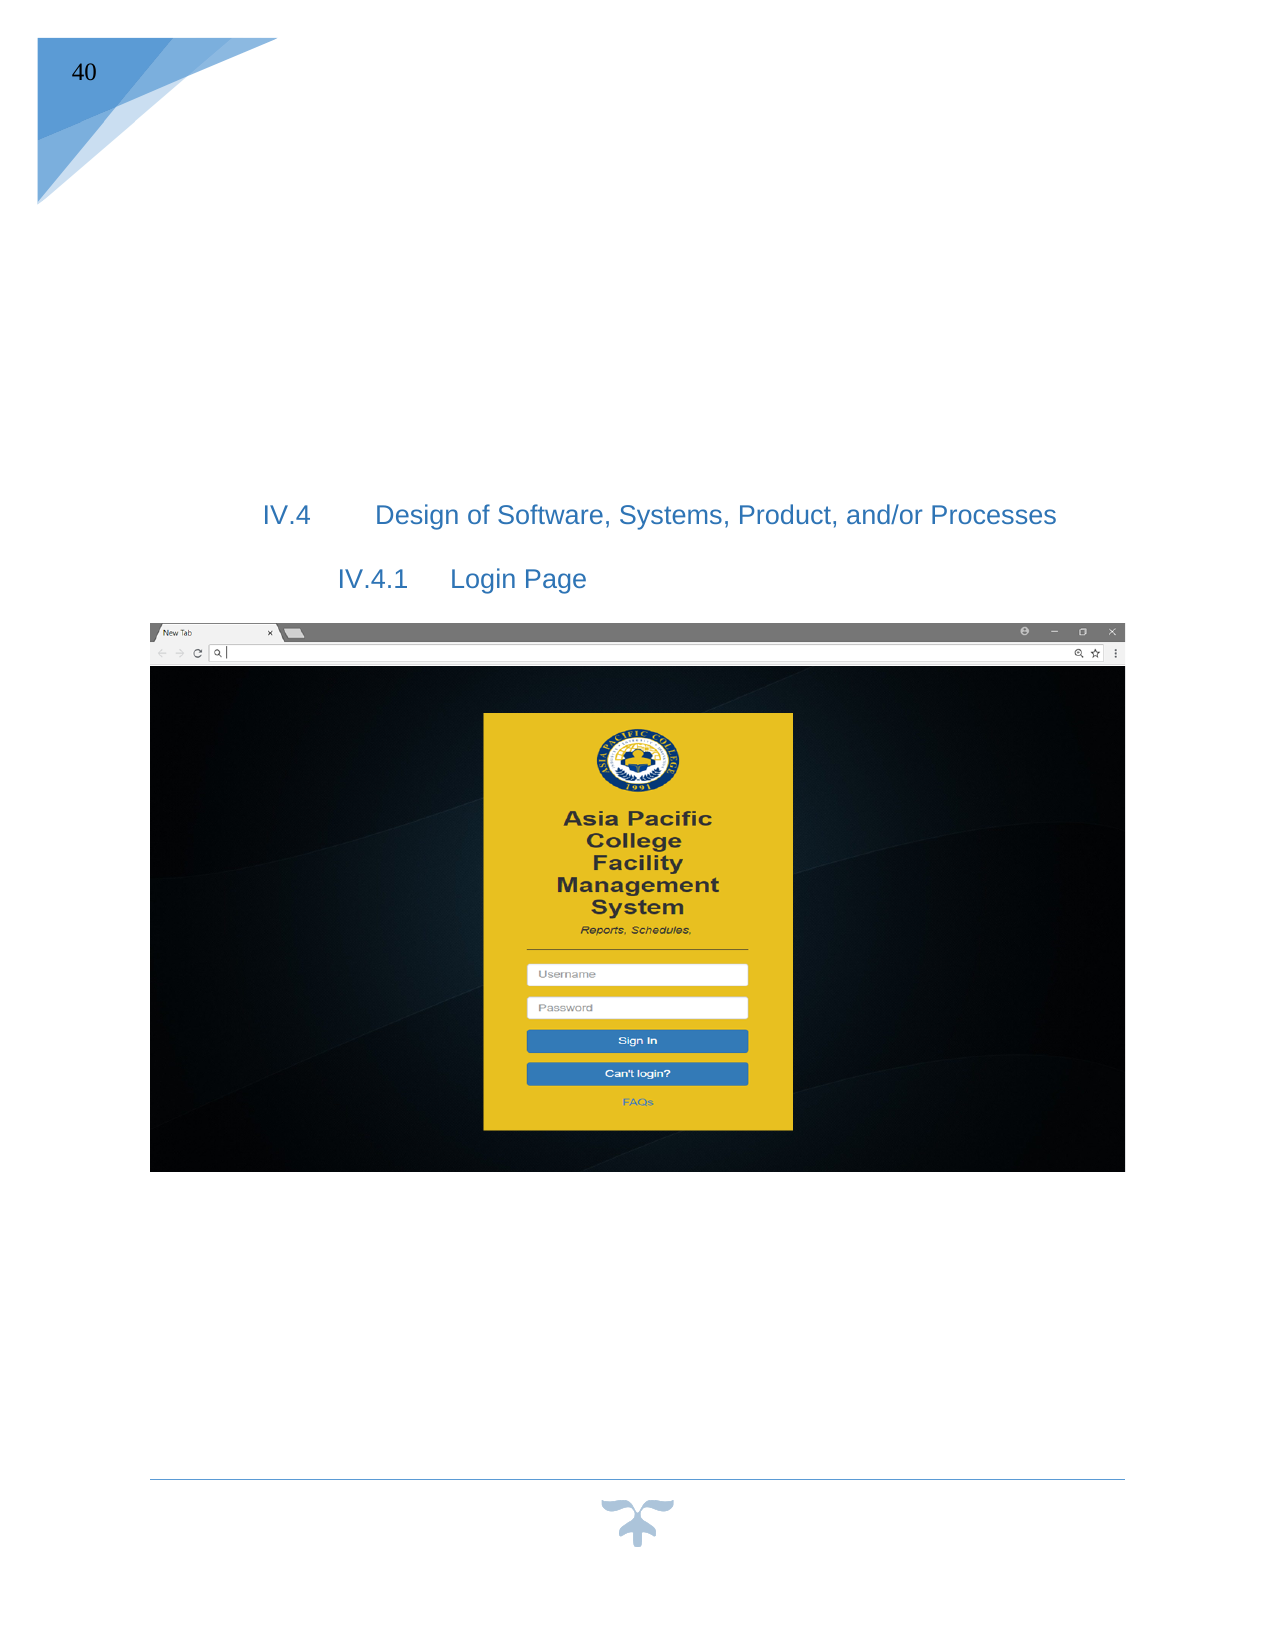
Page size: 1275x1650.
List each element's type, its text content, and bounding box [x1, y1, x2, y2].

picture [150, 623, 1125, 1172]
subtitle Login Page [337, 563, 1125, 594]
subtitle Design of Software, Systems, Product, and/or Processes [262, 499, 1125, 530]
picture [37, 37, 279, 206]
